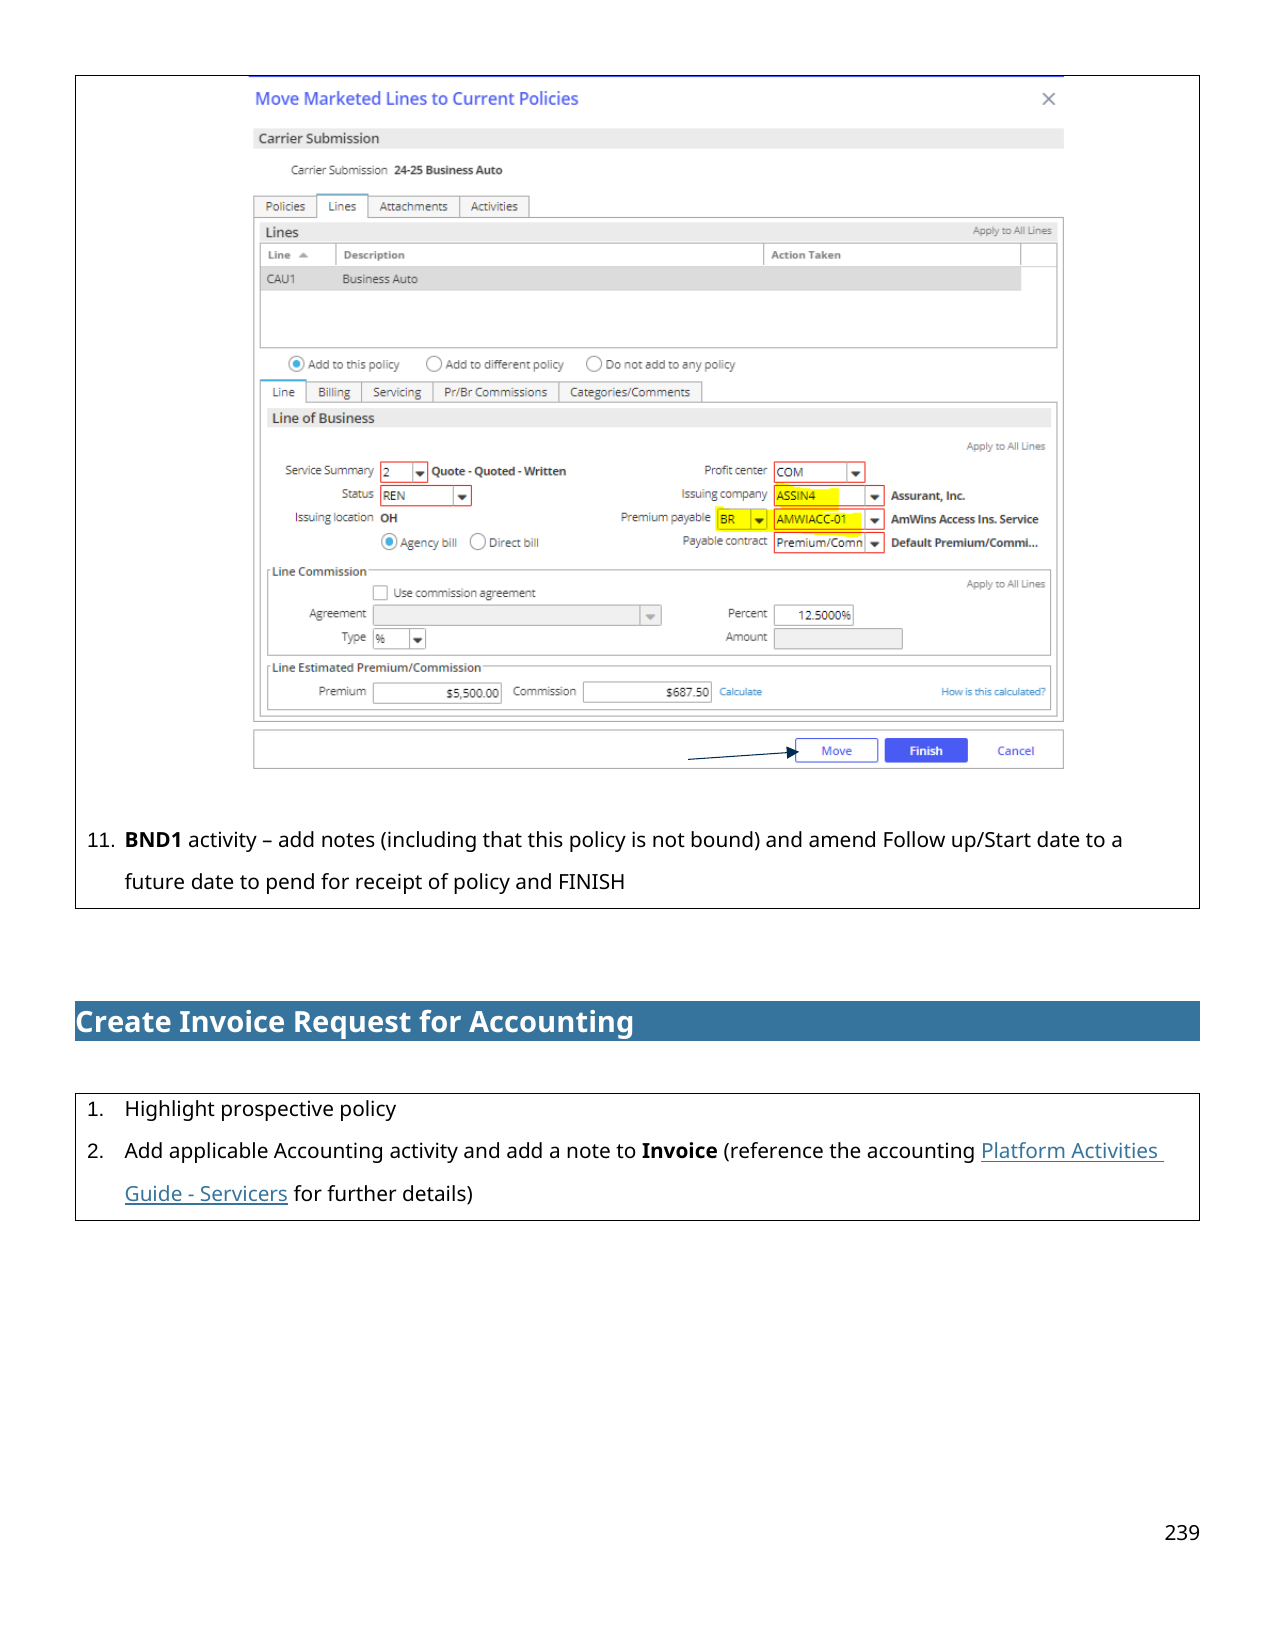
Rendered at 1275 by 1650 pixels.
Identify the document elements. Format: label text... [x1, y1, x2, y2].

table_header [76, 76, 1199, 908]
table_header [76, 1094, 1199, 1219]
picture [248, 76, 1064, 769]
subtitle Create Invoice Request for Accounting [75, 1001, 1200, 1041]
